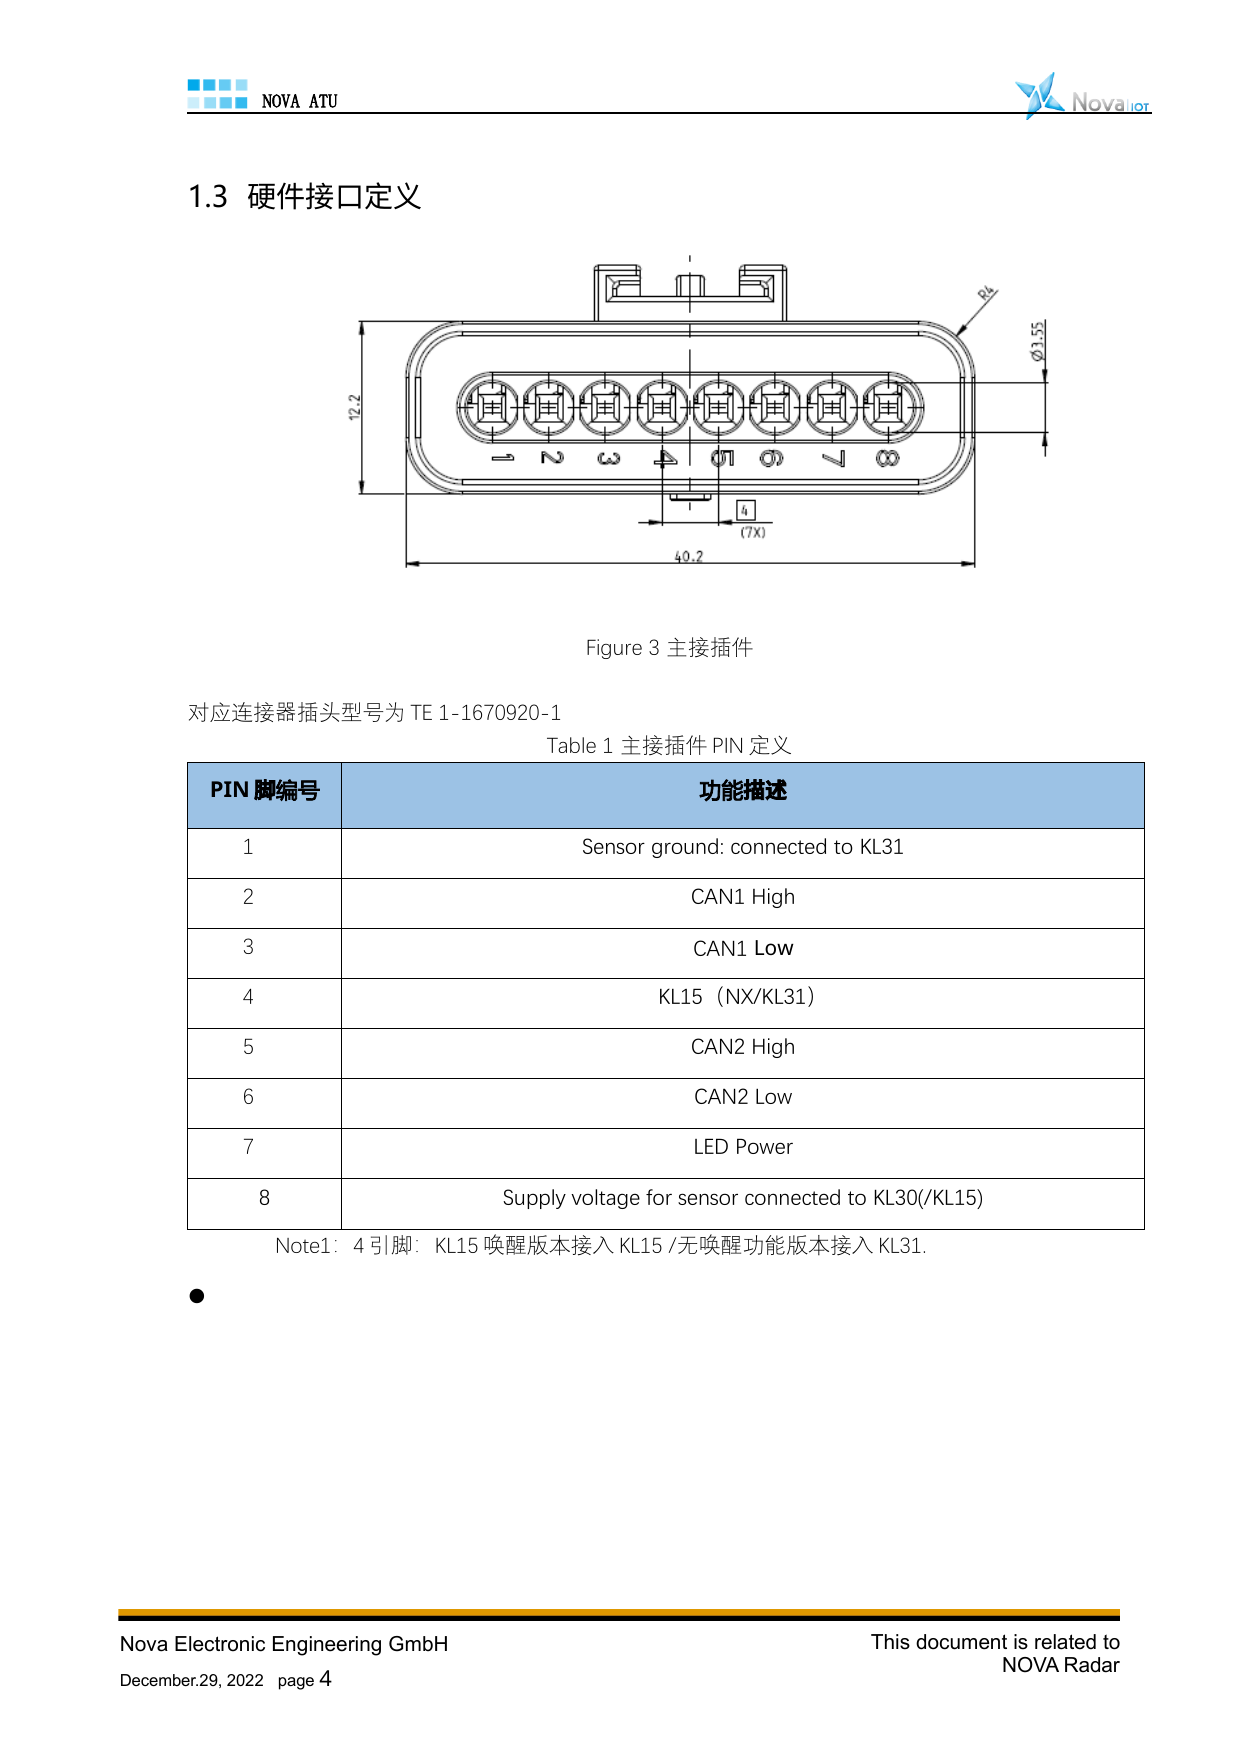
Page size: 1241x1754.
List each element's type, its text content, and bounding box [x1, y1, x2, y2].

text Note1：4引脚：KL15唤醒版本接入KL15 /无唤醒功能版本接入KL31. [231, 1230, 1152, 1263]
picture [187, 70, 257, 112]
table_cell 2 [188, 879, 341, 928]
table_cell 7 [188, 1129, 341, 1178]
table_cell 1 [188, 829, 341, 878]
table_cell 6 [188, 1079, 341, 1128]
table_cell CAN1 High [342, 879, 1144, 928]
table_cell 5 [188, 1029, 341, 1078]
picture [1013, 114, 1152, 120]
table_cell CAN1 Low [342, 929, 1144, 978]
table_cell CAN2 High [342, 1029, 1144, 1078]
table_cell KL15（NX/KL31） [342, 979, 1144, 1028]
picture [187, 114, 257, 118]
table_cell 3 [188, 929, 341, 978]
picture [118, 1609, 1120, 1621]
subtitle 硬件接口定义 [187, 164, 1152, 229]
text Table 1 主接插件PIN定义 [187, 729, 1152, 762]
text 对应连接器插头型号为TE 1-1670920-1 [187, 697, 1152, 729]
table_header PIN脚编号 [188, 763, 341, 828]
table_cell 8 [188, 1179, 341, 1229]
picture [1013, 72, 1152, 112]
text Figure 3 主接插件 [187, 632, 1152, 664]
table_cell LED Power [342, 1129, 1144, 1178]
table_cell CAN2 Low [342, 1079, 1144, 1128]
table_cell 4 [188, 979, 341, 1028]
table_header 功能描述 [342, 763, 1144, 828]
table_cell Supply voltage for sensor connected to KL30(/KL15) [342, 1179, 1144, 1229]
picture [296, 228, 1118, 598]
table_cell Sensor ground: connected to KL31 [342, 829, 1144, 878]
